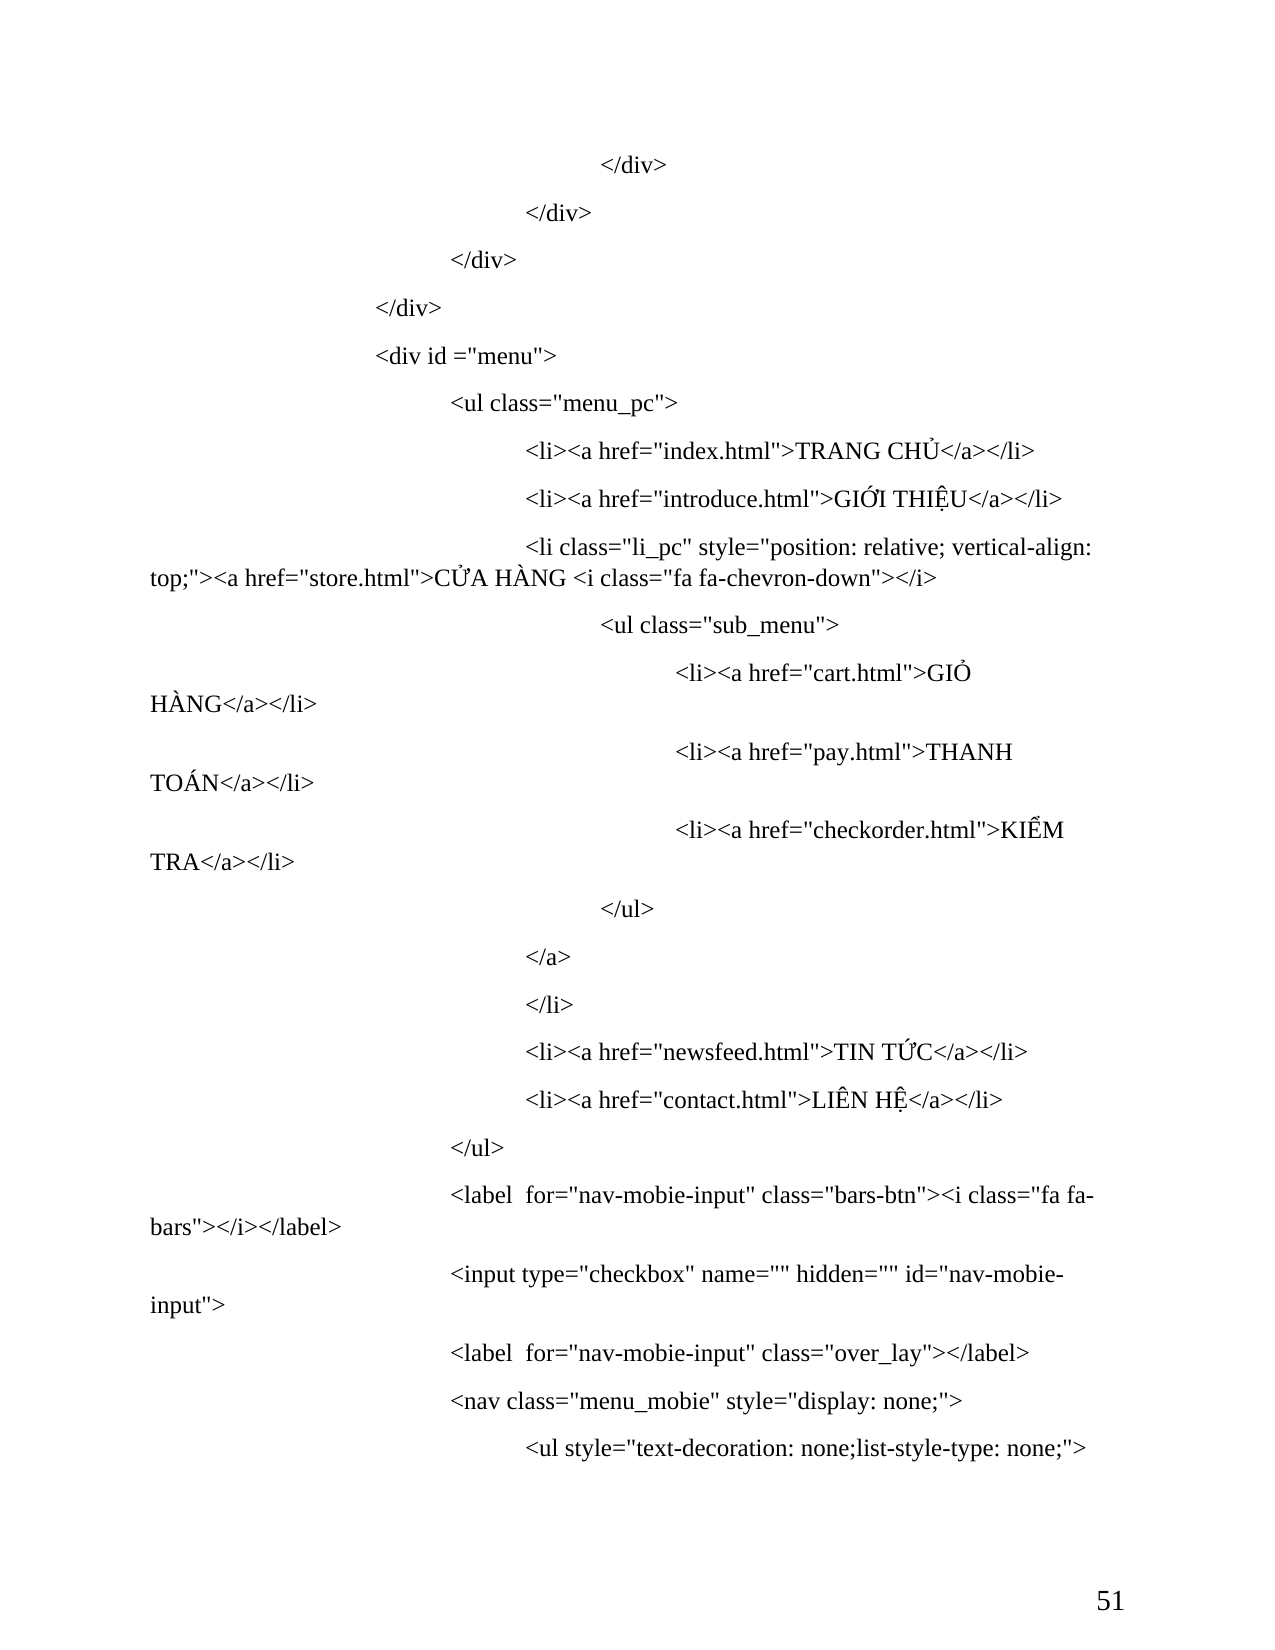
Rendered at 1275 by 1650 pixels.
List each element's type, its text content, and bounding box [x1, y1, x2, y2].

text <input type="checkbox" name="" hidden="" id="nav-mobie-input"> [150, 1259, 1125, 1319]
text </div> [150, 245, 1125, 274]
text </div> [150, 150, 1125, 179]
text </li> [150, 990, 1125, 1018]
text <li><a href="introduce.html">GIỚI THIỆU</a></li> [150, 484, 1125, 513]
text </ul> [150, 894, 1125, 923]
text <ul class="menu_pc"> [150, 388, 1125, 417]
text </ul> [150, 1133, 1125, 1162]
text <ul class="sub_menu"> [150, 610, 1125, 639]
text <li><a href="contact.html">LIÊN HỆ</a></li> [150, 1085, 1125, 1114]
text <li><a href="pay.html">THANH TOÁN</a></li> [150, 737, 1125, 797]
text </a> [150, 942, 1125, 971]
text <li class="li_pc" style="position: relative; vertical-align: top;"><a href="store.html">CỬA HÀNG <i class="fa fa-chevron-down"></i> [150, 532, 1125, 591]
text <label for="nav-mobie-input" class="over_lay"></label> [150, 1338, 1125, 1367]
text <ul style="text-decoration: none;list-style-type: none;"> [150, 1433, 1125, 1462]
text </div> [150, 198, 1125, 226]
text <nav class="menu_mobie" style="display: none;"> [150, 1386, 1125, 1414]
text <div id ="menu"> [150, 341, 1125, 369]
text <li><a href="checkorder.html">KIỂM TRA</a></li> [150, 816, 1125, 875]
text <li><a href="index.html">TRANG CHỦ</a></li> [150, 436, 1125, 465]
text <li><a href="cart.html">GIỎ HÀNG</a></li> [150, 658, 1125, 718]
text <label for="nav-mobie-input" class="bars-btn"><i class="fa fa-bars"></i></label> [150, 1181, 1125, 1240]
text </div> [150, 293, 1125, 322]
text <li><a href="newsfeed.html">TIN TỨC</a></li> [150, 1037, 1125, 1066]
